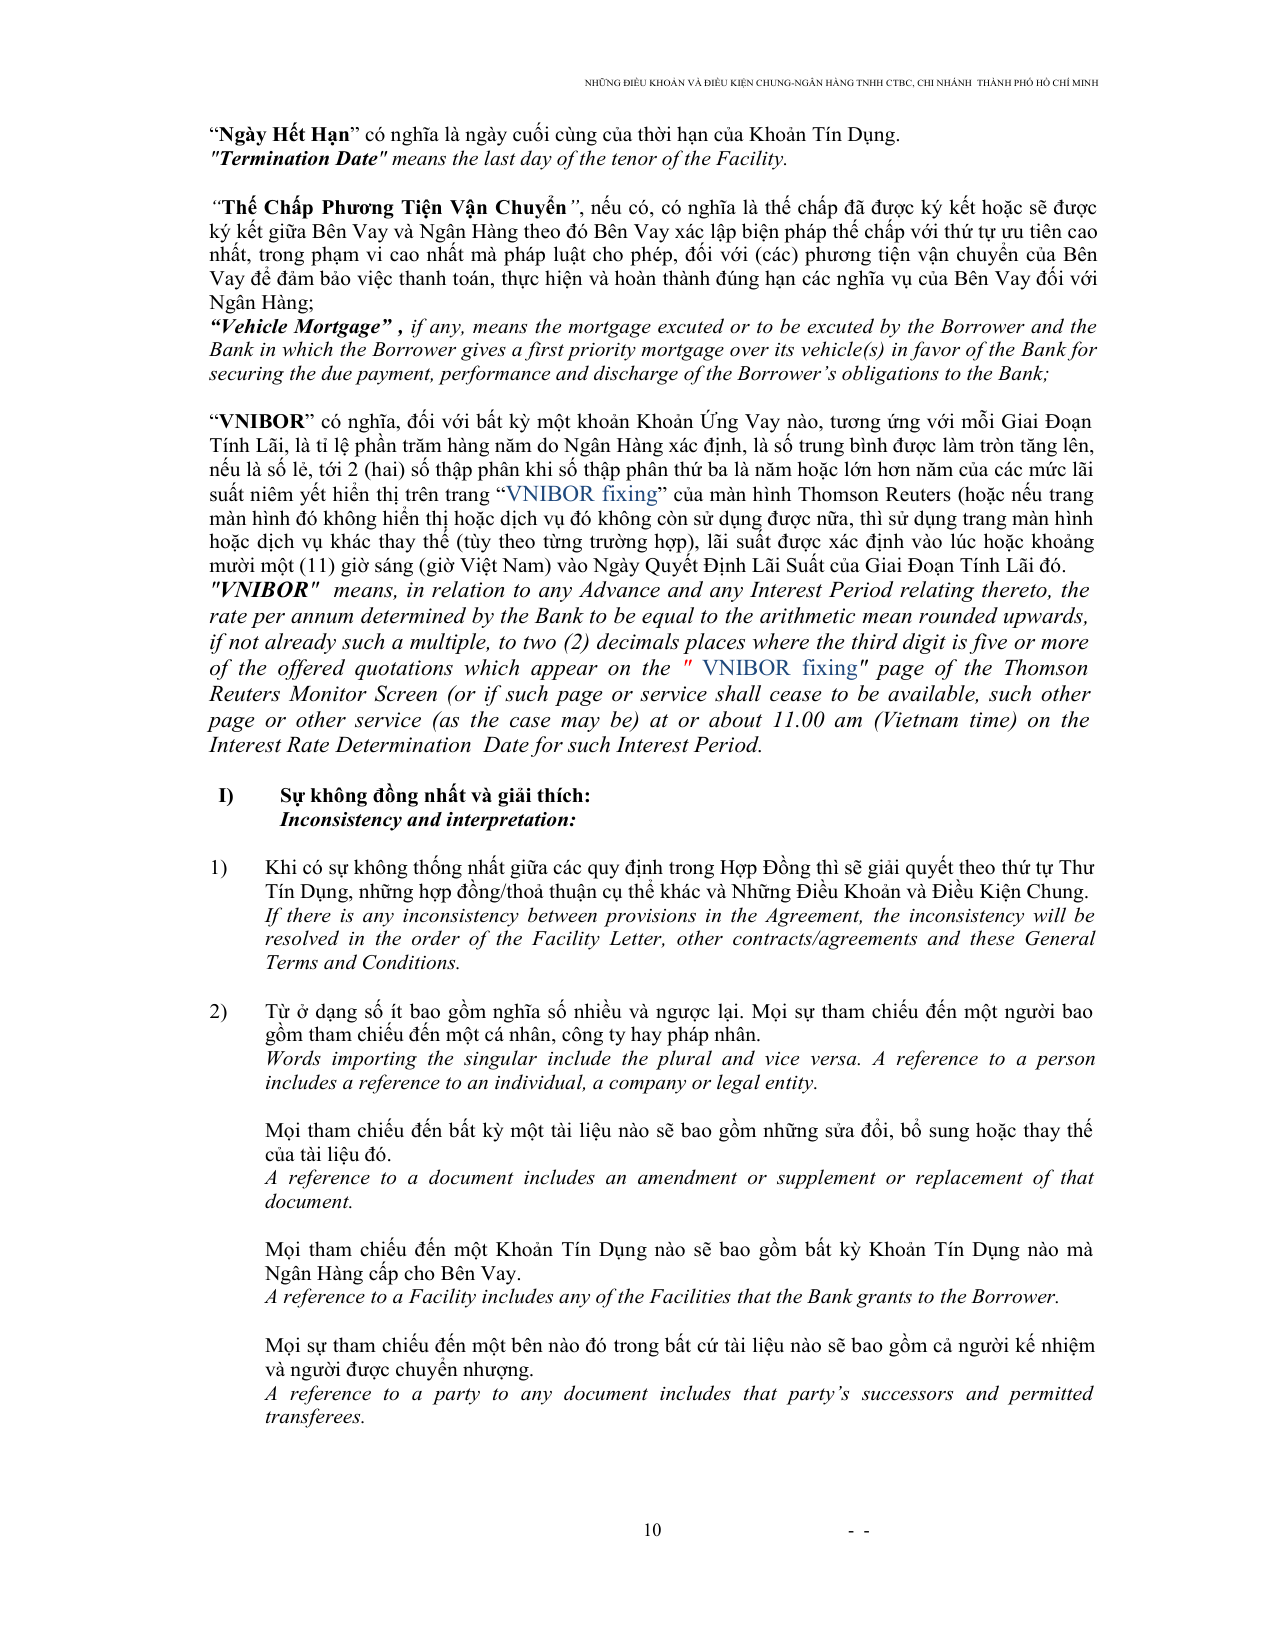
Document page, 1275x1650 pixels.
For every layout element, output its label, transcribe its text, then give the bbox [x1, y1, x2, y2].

text I) Sự không đồng nhất và giải thích: Inconsistency and interpretation: [218, 784, 597, 831]
text “VNIBOR” có nghĩa, đối với bất kỳ một khoản Khoản Ứng Vay nào, tương ứng với mỗi Giai Đoạn Tính Lãi, là tỉ lệ phần trăm hàng năm do Ngân Hàng xác định, là số trung bình được làm tròn tăng lên, nếu là số lẻ, tới 2 (hai) số thập phân khi số thập phân thứ ba là năm hoặc lớn hơn năm của các mức lãi suất niêm yết hiển thị trên trang “VNIBOR fixing” của màn hình Thomson Reuters (hoặc nếu trang màn hình đó không hiển thị hoặc dịch vụ đó không còn sử dụng được nữa, thì sử dụng trang màn hình hoặc dịch vụ khác thay thế (tùy theo từng trường hợp), lãi suất được xác định vào lúc hoặc khoảng mười một (11) giờ sáng (giờ Việt Nam) vào Ngày Quyết Định Lãi Suất của Giai Đoạn Tính Lãi đó. "VNIBOR" means, in relation to any Advance and any Interest Period relating thereto, the rate per annum determined by the Bank to be equal to the arithmetic mean rounded upwards, if not already such a multiple, to two (2) decimals places where the third digit is five or more of the offered quotations which appear on the " VNIBOR fixing" page of the Thomson Reuters Monitor Screen (or if such page or service shall cease to be available, such other page or other service (as the case may be) at or about 11.00 am (Vietnam time) on the Interest Rate Determination Date for such Interest Period. [209, 410, 1102, 758]
text A reference to a document includes an amendment or supplement or replacement of that document. [265, 1166, 1101, 1213]
text Mọi tham chiếu đến bất kỳ một tài liệu nào sẽ bao gồm những sửa đổi, bổ sung hoặc thay thế của tài liệu đó. [265, 1119, 1101, 1166]
text A reference to a Facility includes any of the Facilities that the Bank grants to the Borrower. [265, 1285, 1188, 1308]
text “Ngày Hết Hạn” có nghĩa là ngày cuối cùng của thời hạn của Khoản Tín Dụng. "Termination Date" means the last day of the tenor of the Facility. [209, 123, 907, 170]
text “Vehicle Mortgage” , if any, means the mortgage excuted or to be excuted by the Borrower and the Bank in which the Borrower gives a first priority mortgage over its vehicle(s) in favor of the Bank for securing the due payment, performance and discharge of the Borrower’s obligations to the Bank; [209, 314, 1098, 385]
text “Thế Chấp Phương Tiện Vận Chuyển”, nếu có, có nghĩa là thế chấp đã được ký kết hoặc sẽ được ký kết giữa Bên Vay và Ngân Hàng theo đó Bên Vay xác lập biện pháp thế chấp với thứ tự ưu tiên cao nhất, trong phạm vi cao nhất mà pháp luật cho phép, đối với (các) phương tiện vận chuyển của Bên Vay để đảm bảo việc thanh toán, thực hiện và hoàn thành đúng hạn các nghĩa vụ của Bên Vay đối với Ngân Hàng; [209, 196, 1098, 314]
text Mọi tham chiếu đến một Khoản Tín Dụng nào sẽ bao gồm bất kỳ Khoản Tín Dụng nào mà Ngân Hàng cấp cho Bên Vay. [265, 1238, 1101, 1285]
text 2) Từ ở dạng số ít bao gồm nghĩa số nhiều và ngược lại. Mọi sự tham chiếu đến một người bao gồm tham chiếu đến một cá nhân, công ty hay pháp nhân. [209, 999, 1101, 1046]
text A reference to a party to any document includes that party’s successors and permitted transferees. [265, 1382, 1101, 1428]
text Mọi sự tham chiếu đến một bên nào đó trong bất cứ tài liệu nào sẽ bao gồm cả người kế nhiệm và người được chuyển nhượng. [265, 1334, 1101, 1381]
text 1) Khi có sự không thống nhất giữa các quy định trong Hợp Đồng thì sẽ giải quyết theo thứ tự Thư Tín Dụng, những hợp đồng/thoả thuận cụ thể khác và Những Điều Khoản và Điều Kiện Chung. If there is any inconsistency between provisions in the Agreement, the inconsistency will be resolved in the order of the Facility Letter, other contracts/agreements and these General Terms and Conditions. [209, 856, 1101, 974]
text Words importing the singular include the plural and vice versa. A reference to a person includes a reference to an individual, a company or legal entity. [265, 1047, 1101, 1094]
text 10 - - [643, 1520, 1188, 1541]
